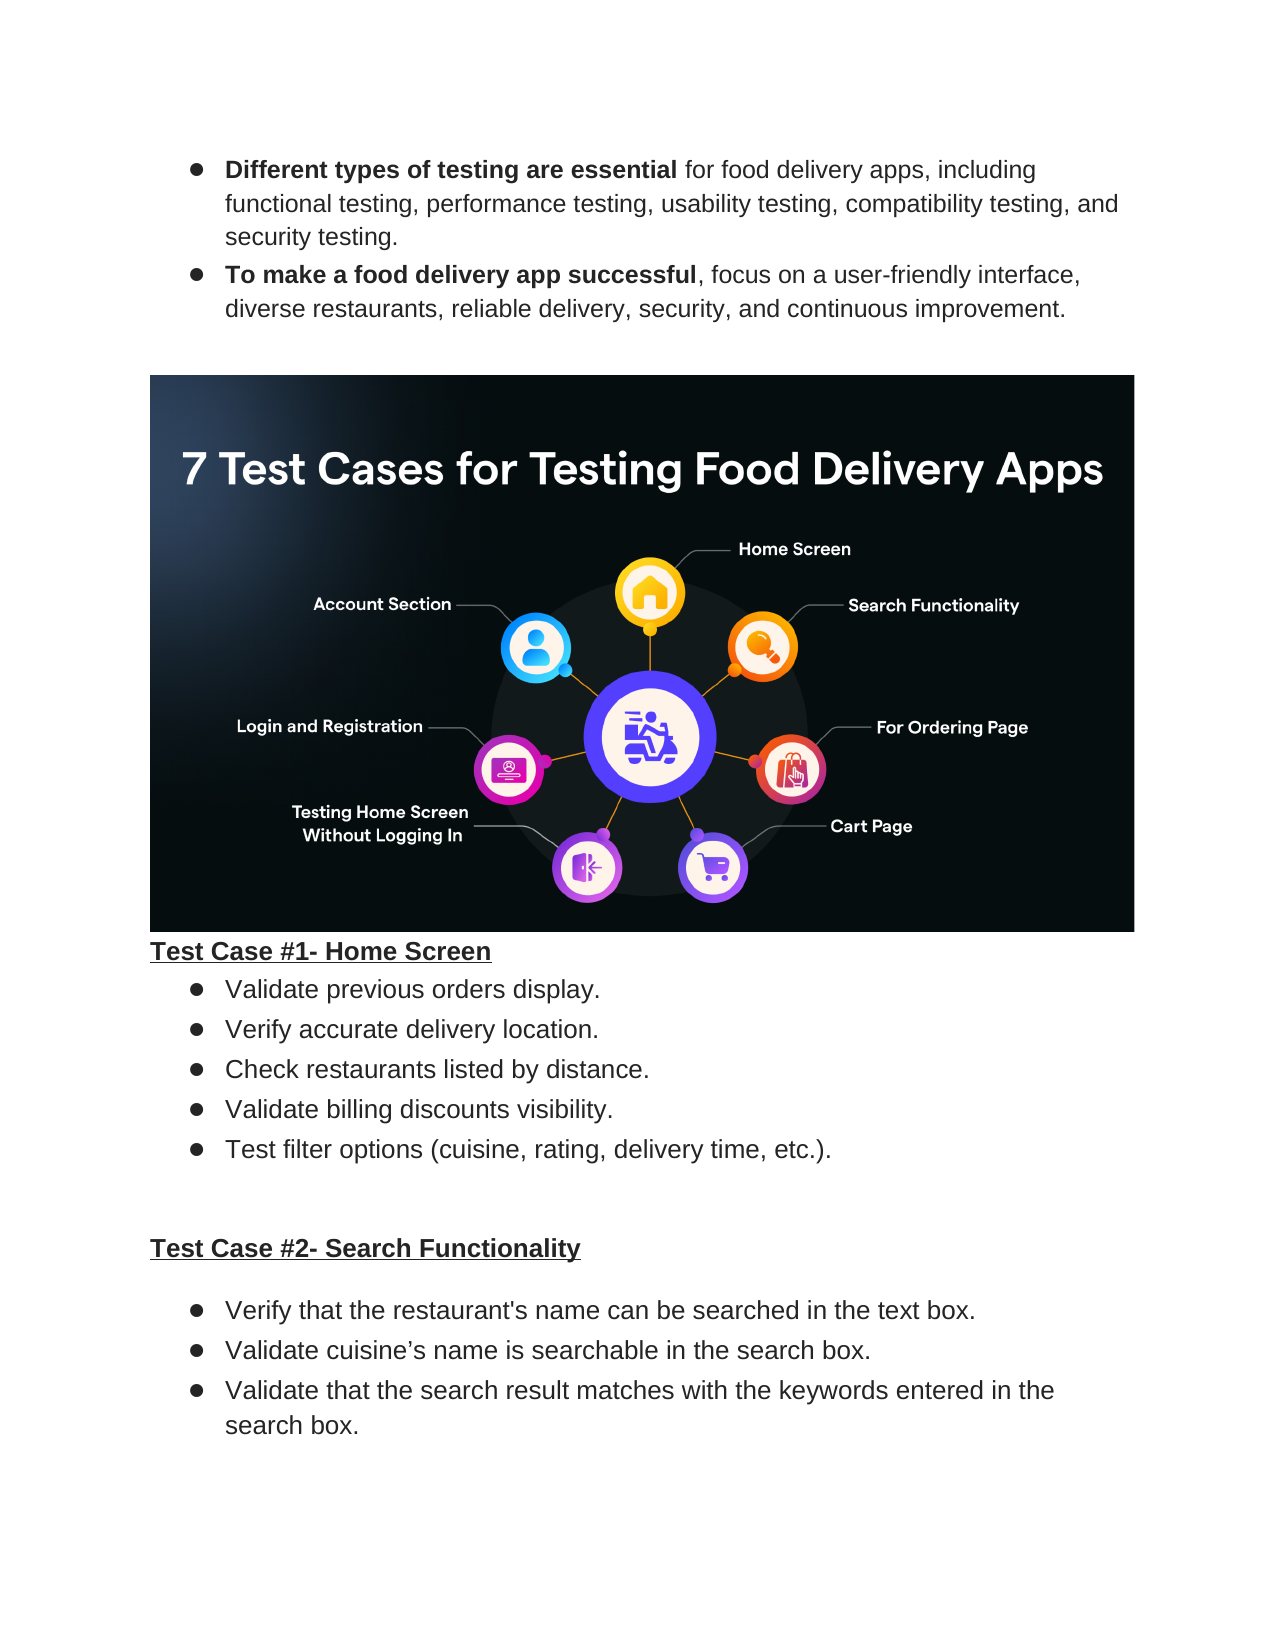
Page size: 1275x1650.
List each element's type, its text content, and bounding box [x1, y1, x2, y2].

list Test filter options (cuisine, rating, delivery time, etc.). [187, 1130, 1134, 1165]
list Verify accurate delivery location. [187, 1010, 1134, 1045]
list Validate cuisine’s name is searchable in the search box. [187, 1331, 1134, 1366]
picture [150, 375, 1135, 932]
list Validate billing discounts visibility. [187, 1090, 1134, 1125]
text Test Case #1- Home Screen [150, 932, 1134, 966]
list Different types of testing are essential for food delivery apps, including functional testing, performance testing, usability testing, compatibility testing, and security testing. [187, 150, 1134, 251]
list To make a food delivery app successful, focus on a user-friendly interface, diverse restaurants, reliable delivery, security, and continuous improvement. [187, 255, 1134, 323]
list Validate previous orders display. [187, 970, 1134, 1005]
subtitle Test Case #2- Search Functionality [150, 1201, 1134, 1263]
list Validate that the search result matches with the keywords entered in the search box. [187, 1371, 1134, 1440]
list Check restaurants listed by distance. [187, 1050, 1134, 1085]
list Verify that the restaurant's name can be searched in the text box. [187, 1291, 1134, 1326]
